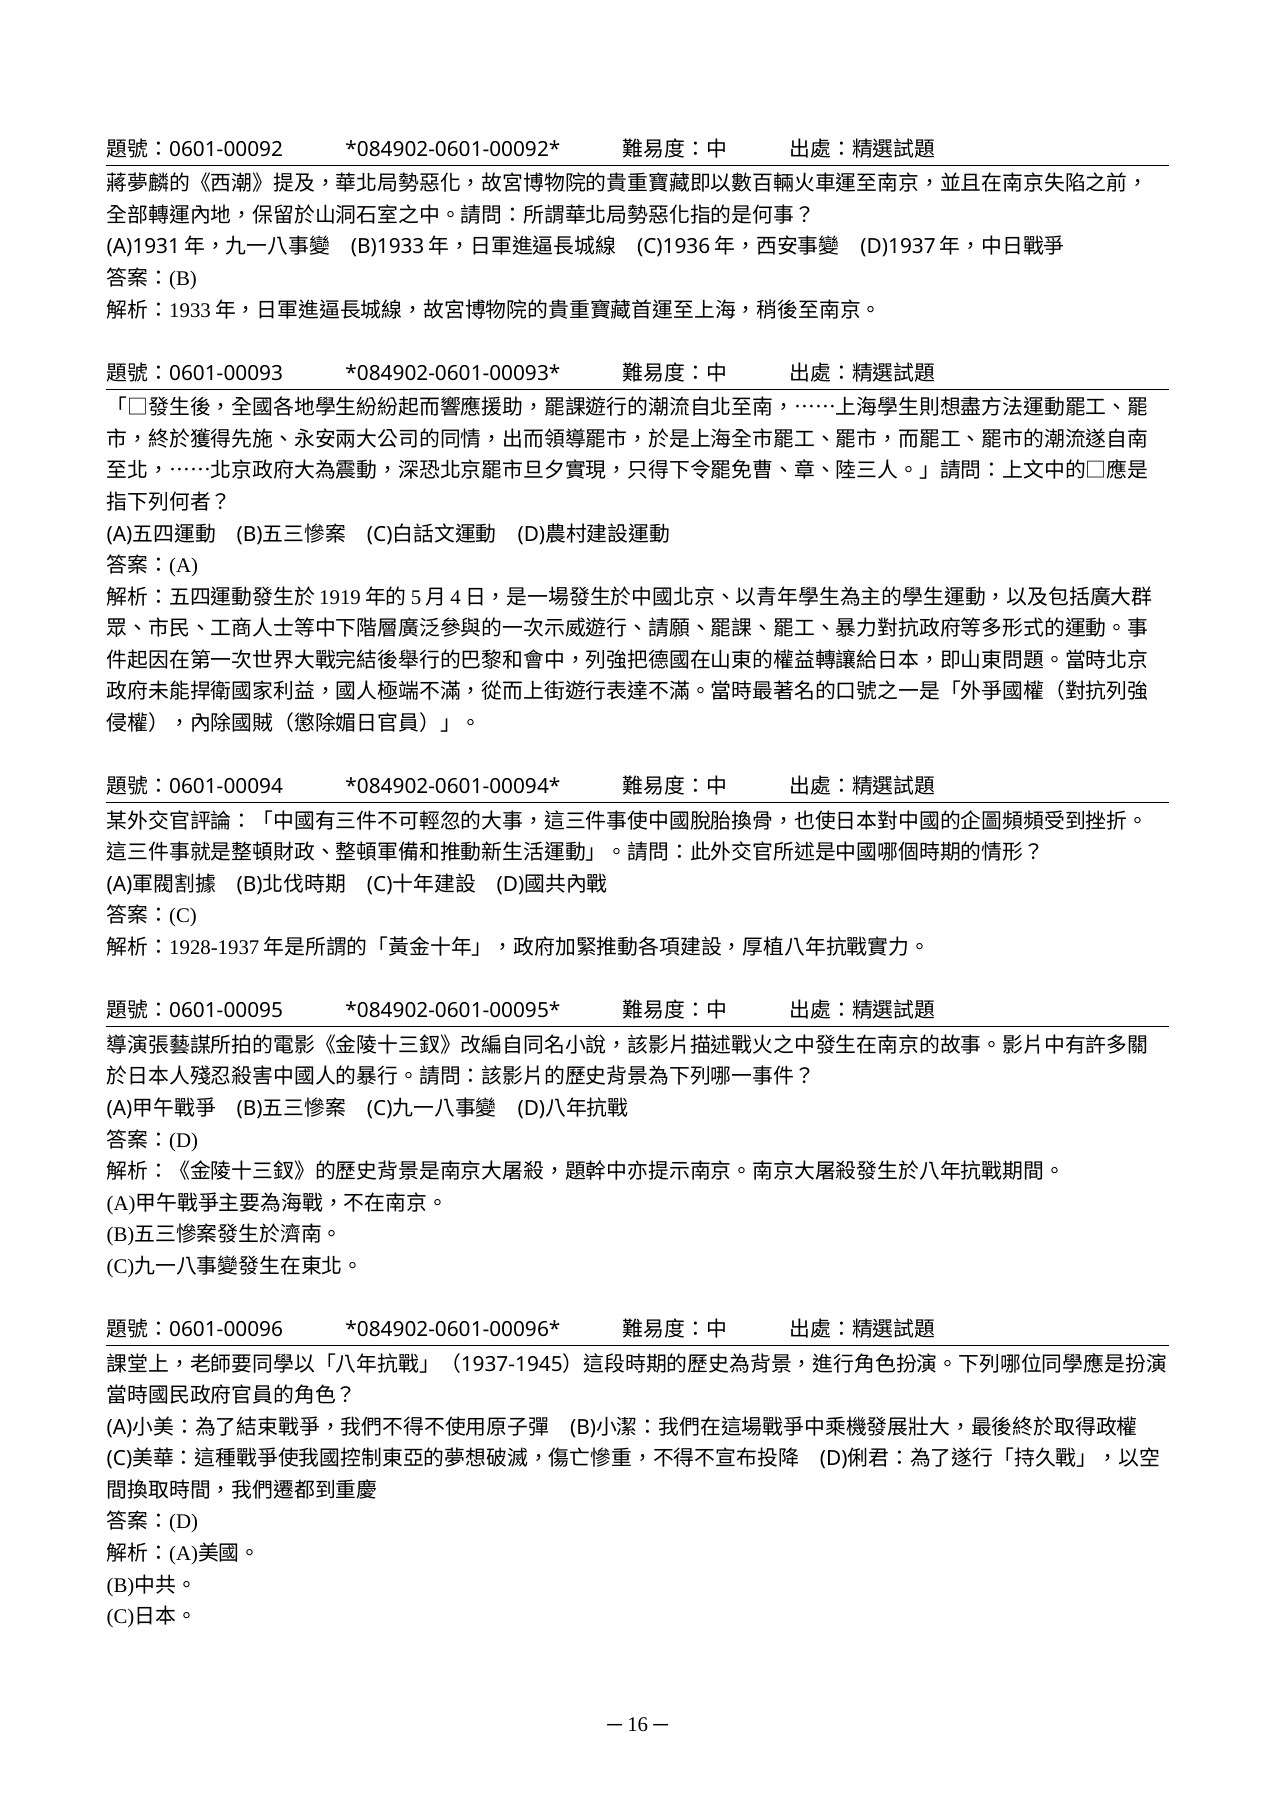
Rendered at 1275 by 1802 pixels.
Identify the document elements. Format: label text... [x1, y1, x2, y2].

text 答案：(D) [106, 1122, 1169, 1154]
text 蔣夢麟的《西潮》提及，華北局勢惡化，故宮博物院的貴重寶藏即以數百輛火車運至南京，並且在南京失陷之前，全部轉運內地，保留於山洞石室之中。請問：所謂華北局勢惡化指的是何事？ (A)1931年，九一八事變 (B)1933年，日軍進逼長城線 (C)1936年，西安事變 (D)1937年，中日戰爭 [106, 166, 1169, 261]
text 答案：(C) [106, 898, 1169, 930]
text 答案：(A) [106, 548, 1169, 579]
text 某外交官評論：「中國有三件不可輕忽的大事，這三件事使中國脫胎換骨，也使日本對中國的企圖頻頻受到挫折。這三件事就是整頓財政、整頓軍備和推動新生活運動」。請問：此外交官所述是中國哪個時期的情形？ (A)軍閥割據 (B)北伐時期 (C)十年建設 (D)國共內戰 [106, 803, 1169, 898]
text 課堂上，老師要同學以「八年抗戰」（1937-1945）這段時期的歷史為背景，進行角色扮演。下列哪位同學應是扮演當時國民政府官員的角色？ (A)小美：為了結束戰爭，我們不得不使用原子彈 (B)小潔：我們在這場戰爭中乘機發展壯大，最後終於取得政權 (C)美華：這種戰爭使我國控制東亞的夢想破滅，傷亡慘重，不得不宣布投降 (D)俐君：為了遂行「持久戰」，以空間換取時間，我們遷都到重慶 [106, 1346, 1169, 1504]
text 題號：0601-00092 *084902-0601-00092* 難易度：中 出處：精選試題 [106, 131, 1169, 165]
text 解析：五四運動發生於1919年的5月4日，是一場發生於中國北京、以青年學生為主的學生運動，以及包括廣大群眾、市民、工商人士等中下階層廣泛參與的一次示威遊行、請願、罷課、罷工、暴力對抗政府等多形式的運動。事件起因在第一次世界大戰完結後舉行的巴黎和會中，列強把德國在山東的權益轉讓給日本，即山東問題。當時北京政府未能捍衛國家利益，國人極端不滿，從而上街遊行表達不滿。當時最著名的口號之一是「外爭國權（對抗列強侵權），內除國賊（懲除媚日官員）」。 [106, 579, 1169, 737]
text 題號：0601-00096 *084902-0601-00096* 難易度：中 出處：精選試題 [106, 1312, 1169, 1345]
text 解析：1928-1937年是所謂的「黃金十年」，政府加緊推動各項建設，厚植八年抗戰實力。 [106, 930, 1169, 961]
text 解析：《金陵十三釵》的歷史背景是南京大屠殺，題幹中亦提示南京。南京大屠殺發生於八年抗戰期間。 (A)甲午戰爭主要為海戰，不在南京。 (B)五三慘案發生於濟南。 (C)九一八事變發生在東北。 [106, 1154, 1169, 1280]
text 答案：(D) [106, 1504, 1169, 1536]
text 題號：0601-00095 *084902-0601-00095* 難易度：中 出處：精選試題 [106, 993, 1169, 1026]
text 導演張藝謀所拍的電影《金陵十三釵》改編自同名小說，該影片描述戰火之中發生在南京的故事。影片中有許多關於日本人殘忍殺害中國人的暴行。請問：該影片的歷史背景為下列哪一事件？ (A)甲午戰爭 (B)五三慘案 (C)九一八事變 (D)八年抗戰 [106, 1027, 1169, 1122]
text 「□發生後，全國各地學生紛紛起而響應援助，罷課遊行的潮流自北至南，……上海學生則想盡方法運動罷工、罷市，終於獲得先施、永安兩大公司的同情，出而領導罷市，於是上海全市罷工、罷市，而罷工、罷市的潮流遂自南至北，……北京政府大為震動，深恐北京罷市旦夕實現，只得下令罷免曹、章、陸三人。」請問：上文中的□應是指下列何者？ (A)五四運動 (B)五三慘案 (C)白話文運動 (D)農村建設運動 [106, 390, 1169, 548]
text 解析：(A)美國。 (B)中共。 (C)日本。 [106, 1536, 1169, 1630]
text 答案：(B) [106, 261, 1169, 292]
text 題號：0601-00094 *084902-0601-00094* 難易度：中 出處：精選試題 [106, 769, 1169, 802]
text 題號：0601-00093 *084902-0601-00093* 難易度：中 出處：精選試題 [106, 355, 1169, 389]
text 解析：1933年，日軍進逼長城線，故宮博物院的貴重寶藏首運至上海，稍後至南京。 [106, 292, 1169, 324]
